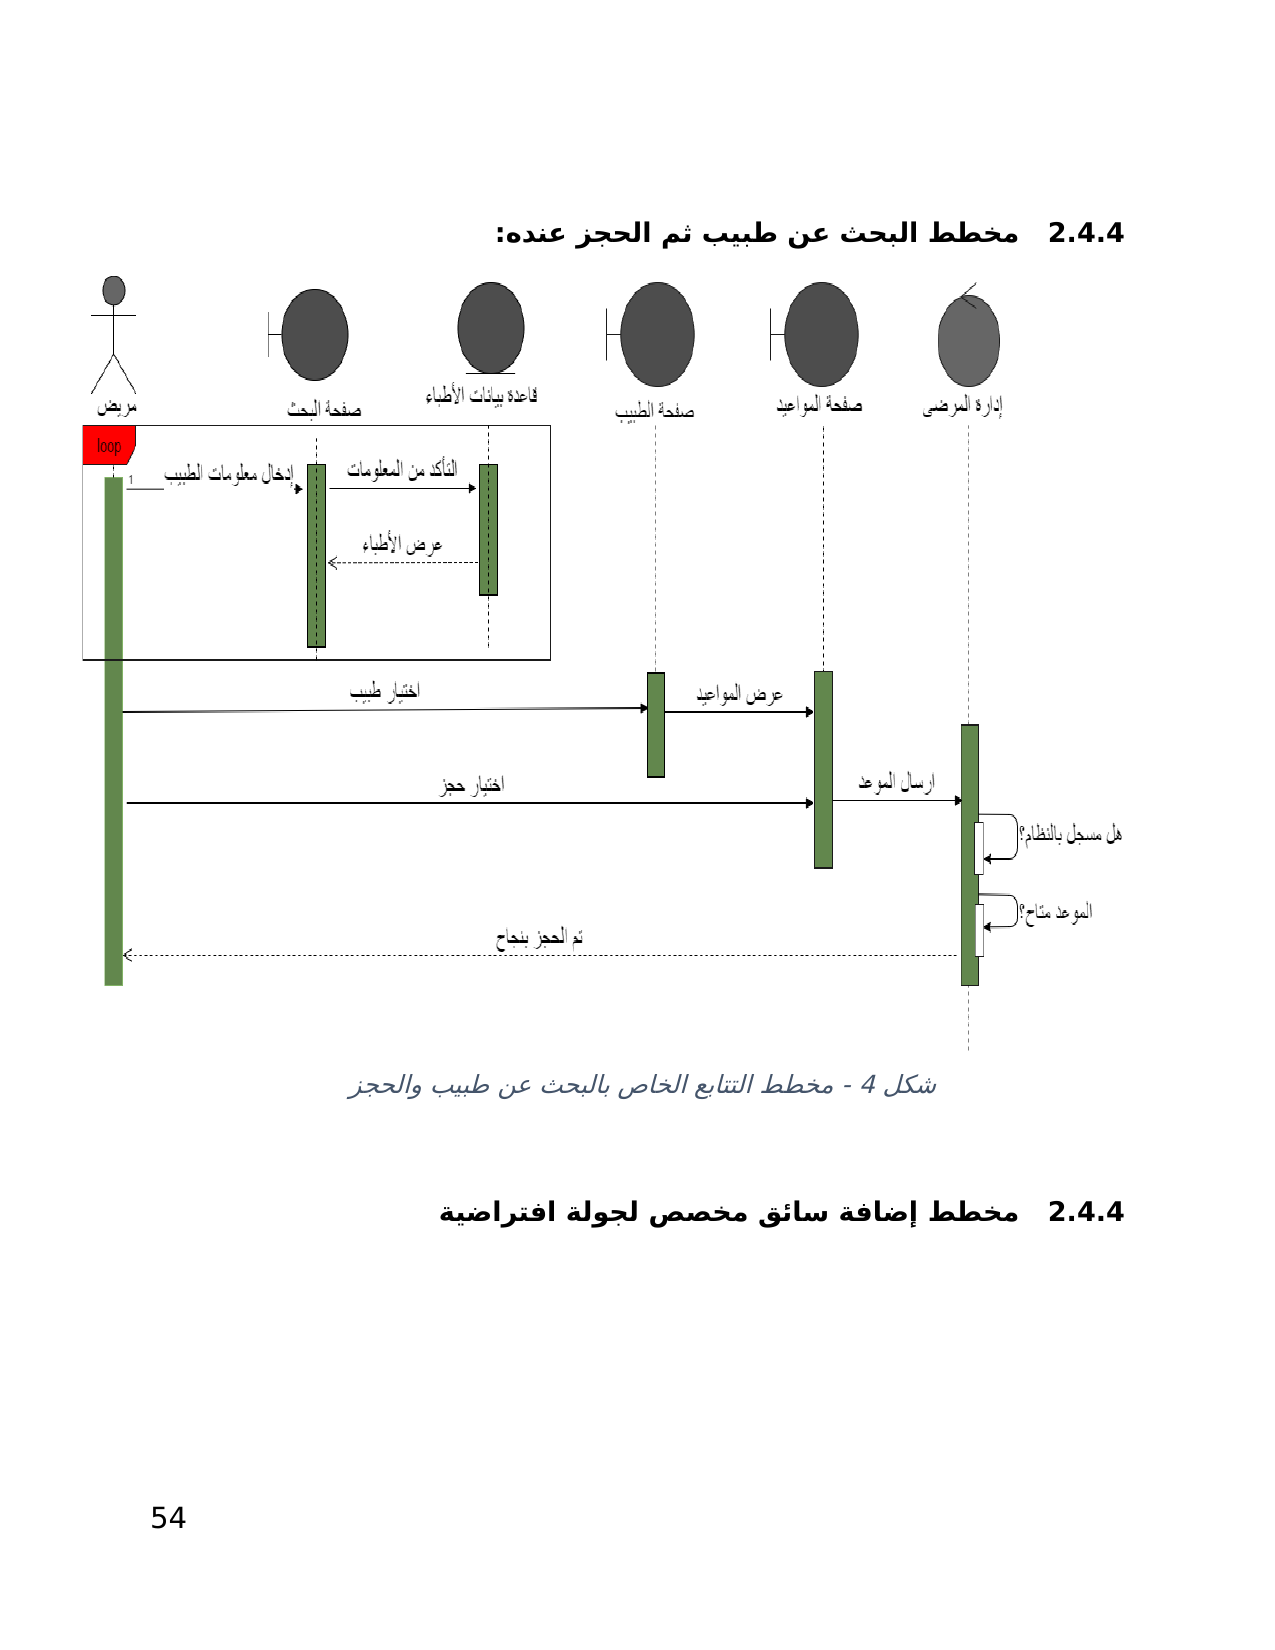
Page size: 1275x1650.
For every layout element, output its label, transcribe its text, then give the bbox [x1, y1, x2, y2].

title 2.4.4 مخطط إضافة سائق مخصص لجولة افتراضية [150, 1196, 1125, 1228]
picture [82, 276, 1125, 1054]
title 2.4.4 مخطط البحث عن طبيب ثم الحجز عنده: [150, 218, 1125, 249]
